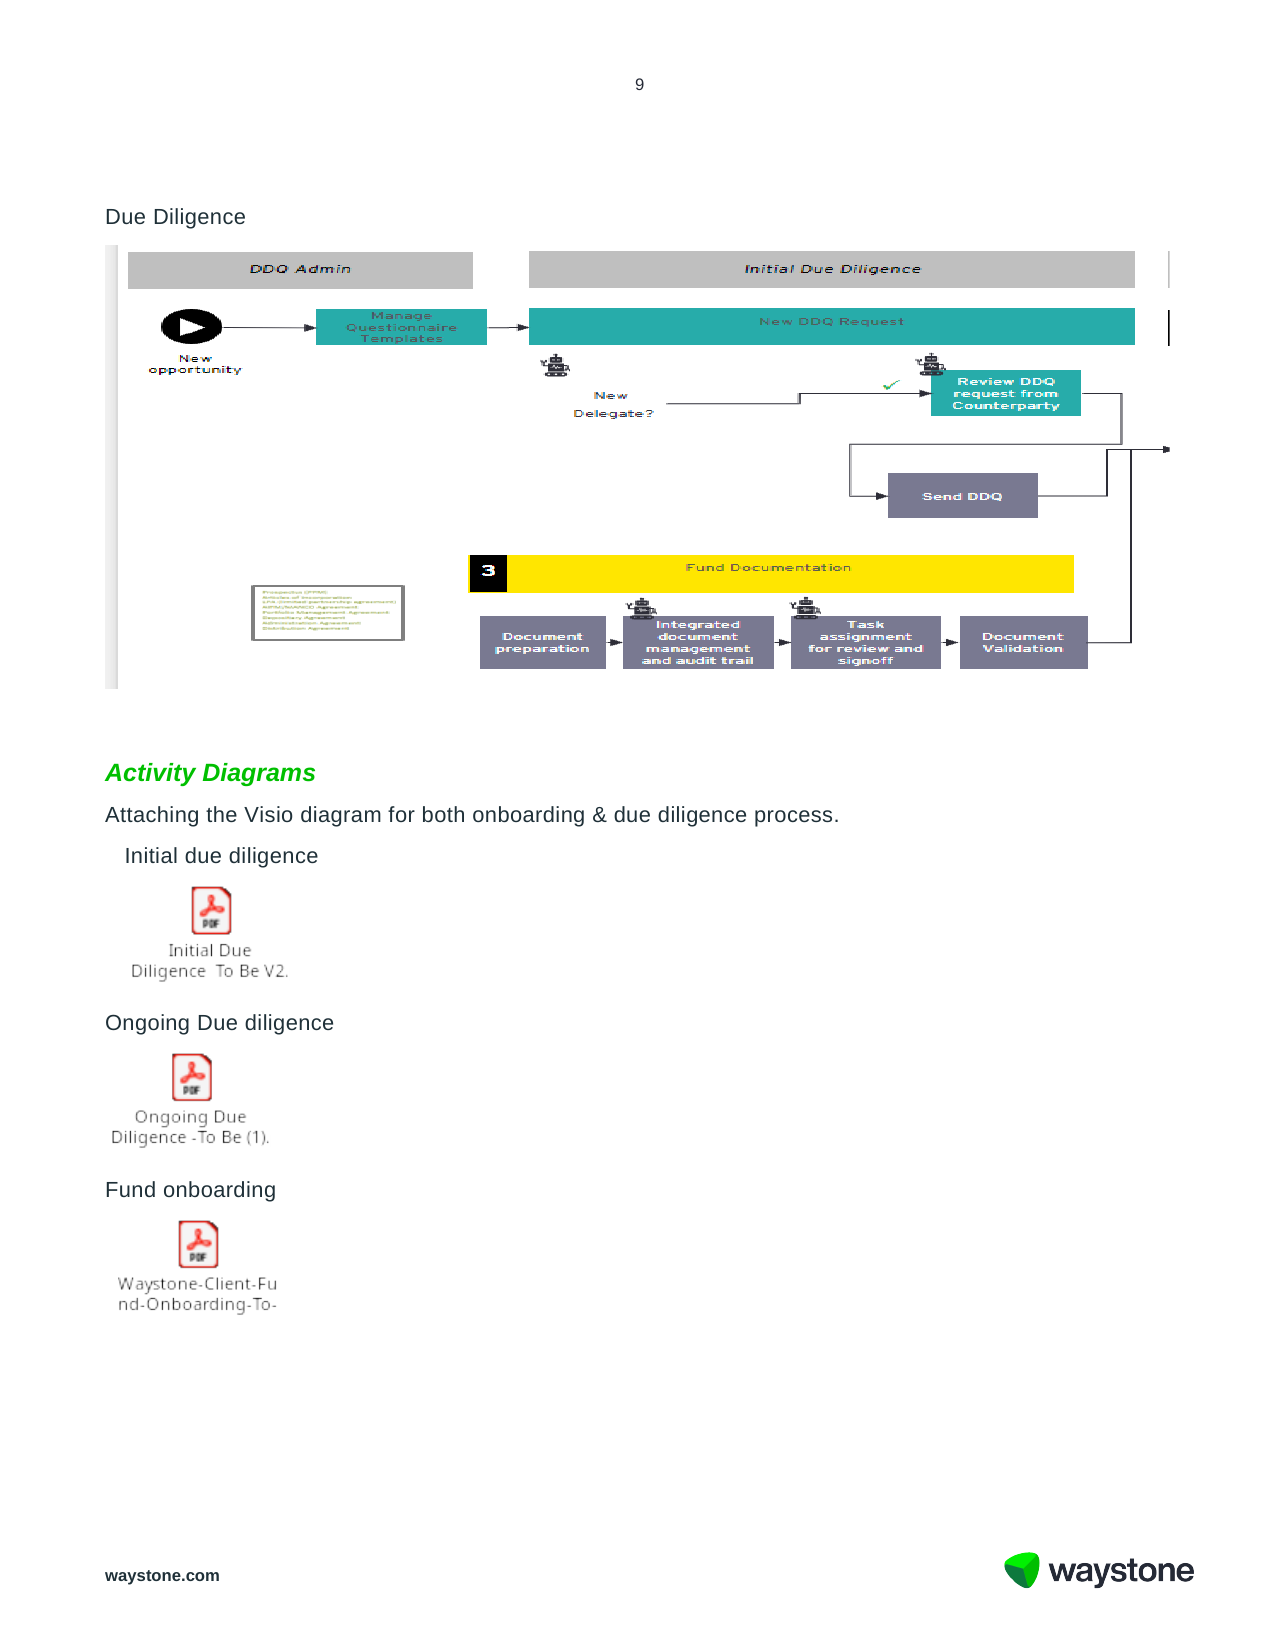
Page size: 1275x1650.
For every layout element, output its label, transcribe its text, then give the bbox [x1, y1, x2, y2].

text Fund onboarding [105, 1177, 1174, 1202]
picture [105, 245, 1170, 689]
text Attaching the Visio diagram for both onboarding & due diligence process. [105, 802, 1174, 827]
text Due Diligence [105, 204, 1174, 229]
subtitle Activity Diagrams [105, 758, 1174, 787]
picture [995, 1543, 1203, 1597]
text Initial due diligence [105, 843, 1174, 868]
text Ongoing Due diligence [105, 1010, 1174, 1035]
